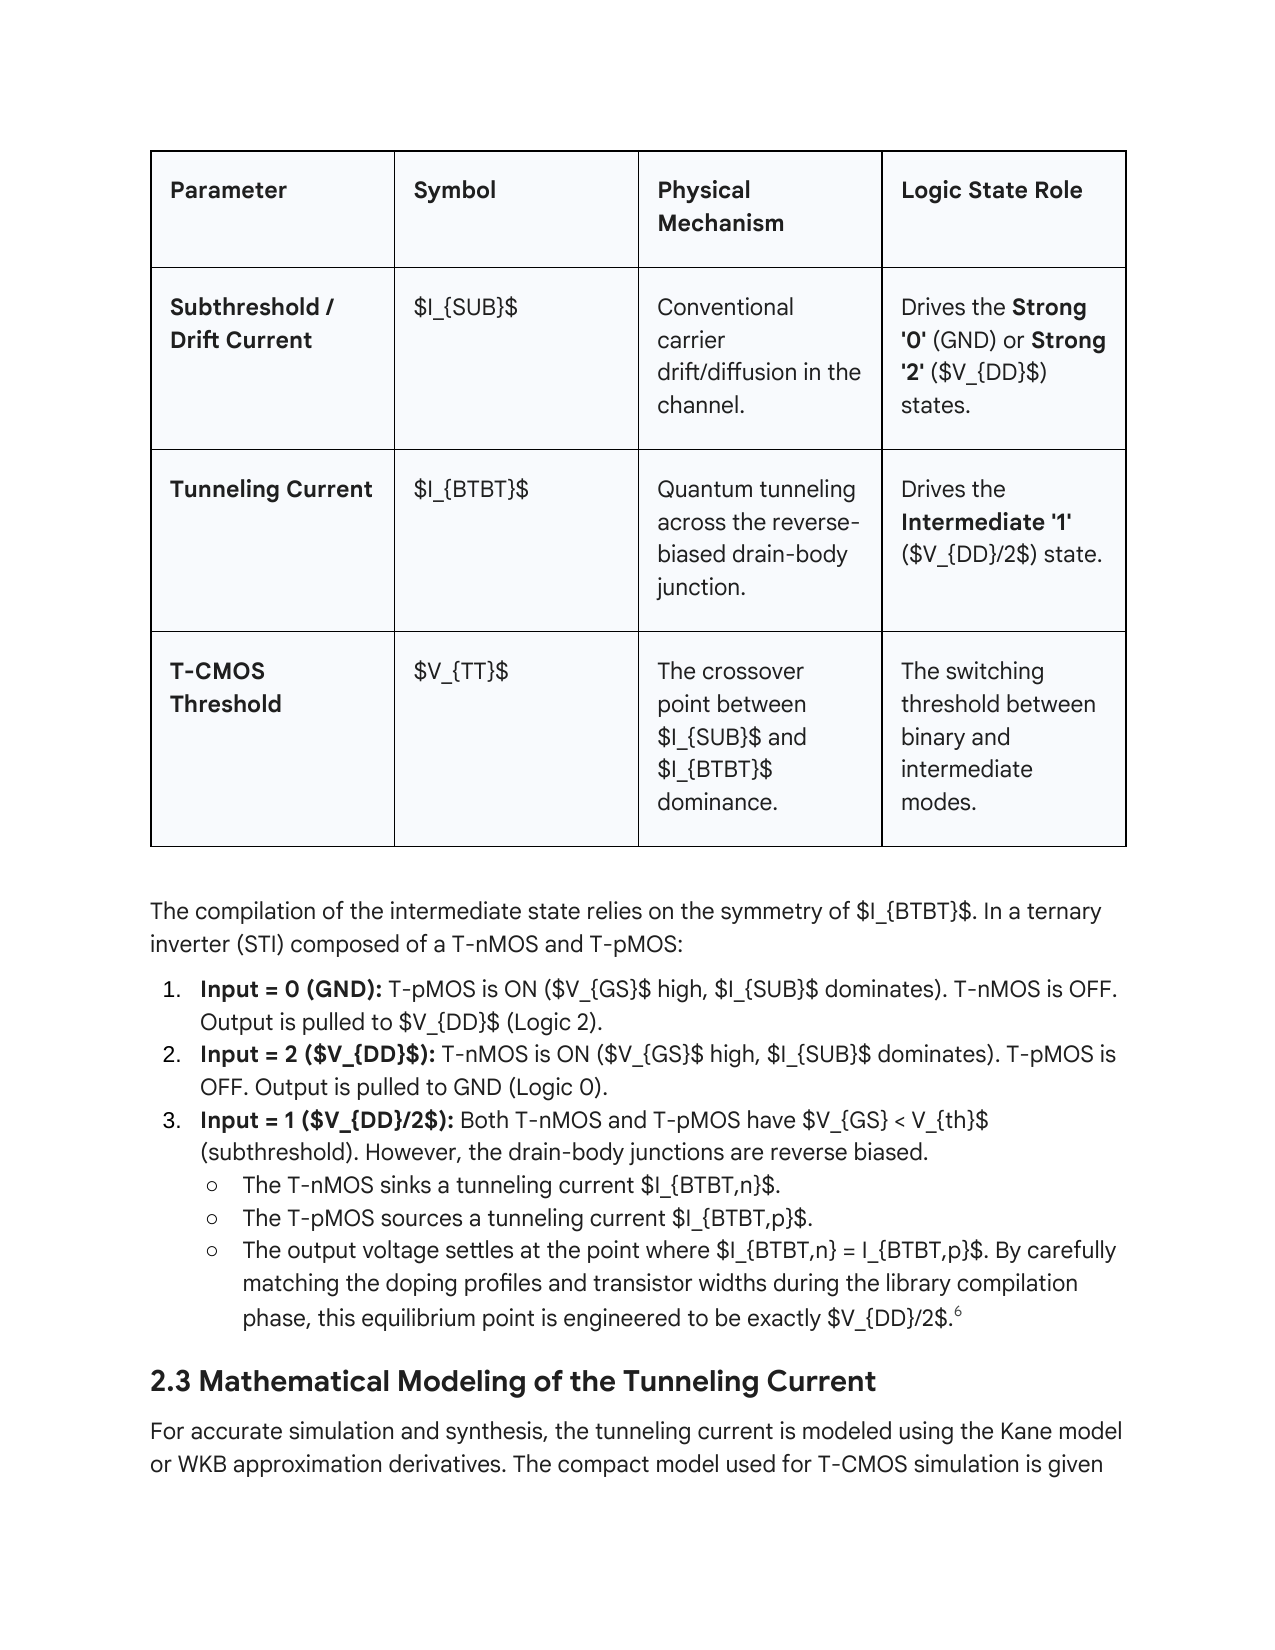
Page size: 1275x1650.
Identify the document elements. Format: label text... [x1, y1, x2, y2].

table_cell Drives the Intermediate '1' ($V_{DD}/2$) state. [883, 450, 1125, 631]
list Input = 2 ($V_{DD}$): T-nMOS is ON ($V_{GS}$ high, $I_{SUB}$ dominates). T-pMOS is OFF. Output is pulled to GND (Logic 0). [162, 1041, 1125, 1102]
table_cell Subthreshold / Drift Current [152, 268, 394, 449]
table_cell $V_{TT}$ [395, 632, 638, 846]
subtitle 2.3 Mathematical Modeling of the Tunneling Current [150, 1363, 1125, 1400]
table_header Parameter [152, 152, 394, 267]
table_cell The switching threshold between binary and intermediate modes. [883, 632, 1125, 846]
table_cell T-CMOS Threshold [152, 632, 394, 846]
table_cell $I_{BTBT}$ [395, 450, 638, 631]
table_cell The crossover point between $I_{SUB}$ and $I_{BTBT}$ dominance. [639, 632, 881, 846]
list Input = 1 ($V_{DD}/2$): Both T-nMOS and T-pMOS have $V_{GS} < V_{th}$ (subthreshold). However, the drain-body junctions are reverse biased. [162, 1106, 1125, 1167]
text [150, 1417, 1125, 1479]
table_header Physical Mechanism [639, 152, 881, 267]
list The T-nMOS sinks a tunneling current $I_{BTBT,n}$. [205, 1171, 1125, 1200]
table_header Symbol [395, 152, 638, 267]
text The compilation of the intermediate state relies on the symmetry of $I_{BTBT}$. In a ternary inverter (STI) composed of a T-nMOS and T-pMOS: [150, 897, 1125, 959]
list The T-pMOS sources a tunneling current $I_{BTBT,p}$. [205, 1204, 1125, 1233]
table_cell Drives the Strong '0' (GND) or Strong '2' ($V_{DD}$) states. [883, 268, 1125, 449]
list Input = 0 (GND): T-pMOS is ON ($V_{GS}$ high, $I_{SUB}$ dominates). T-nMOS is OFF. Output is pulled to $V_{DD}$ (Logic 2). [162, 975, 1125, 1037]
table_cell Conventional carrier drift/diffusion in the channel. [639, 268, 881, 449]
table_header Logic State Role [883, 152, 1125, 267]
list The output voltage settles at the point where $I_{BTBT,n} = I_{BTBT,p}$. By carefully matching the doping profiles and transistor widths during the library compilation phase, this equilibrium point is engineered to be exactly $V_{DD}/2$.6 [205, 1237, 1125, 1334]
table_cell Tunneling Current [152, 450, 394, 631]
table_cell $I_{SUB}$ [395, 268, 638, 449]
table_cell Quantum tunneling across the reverse-biased drain-body junction. [639, 450, 881, 631]
